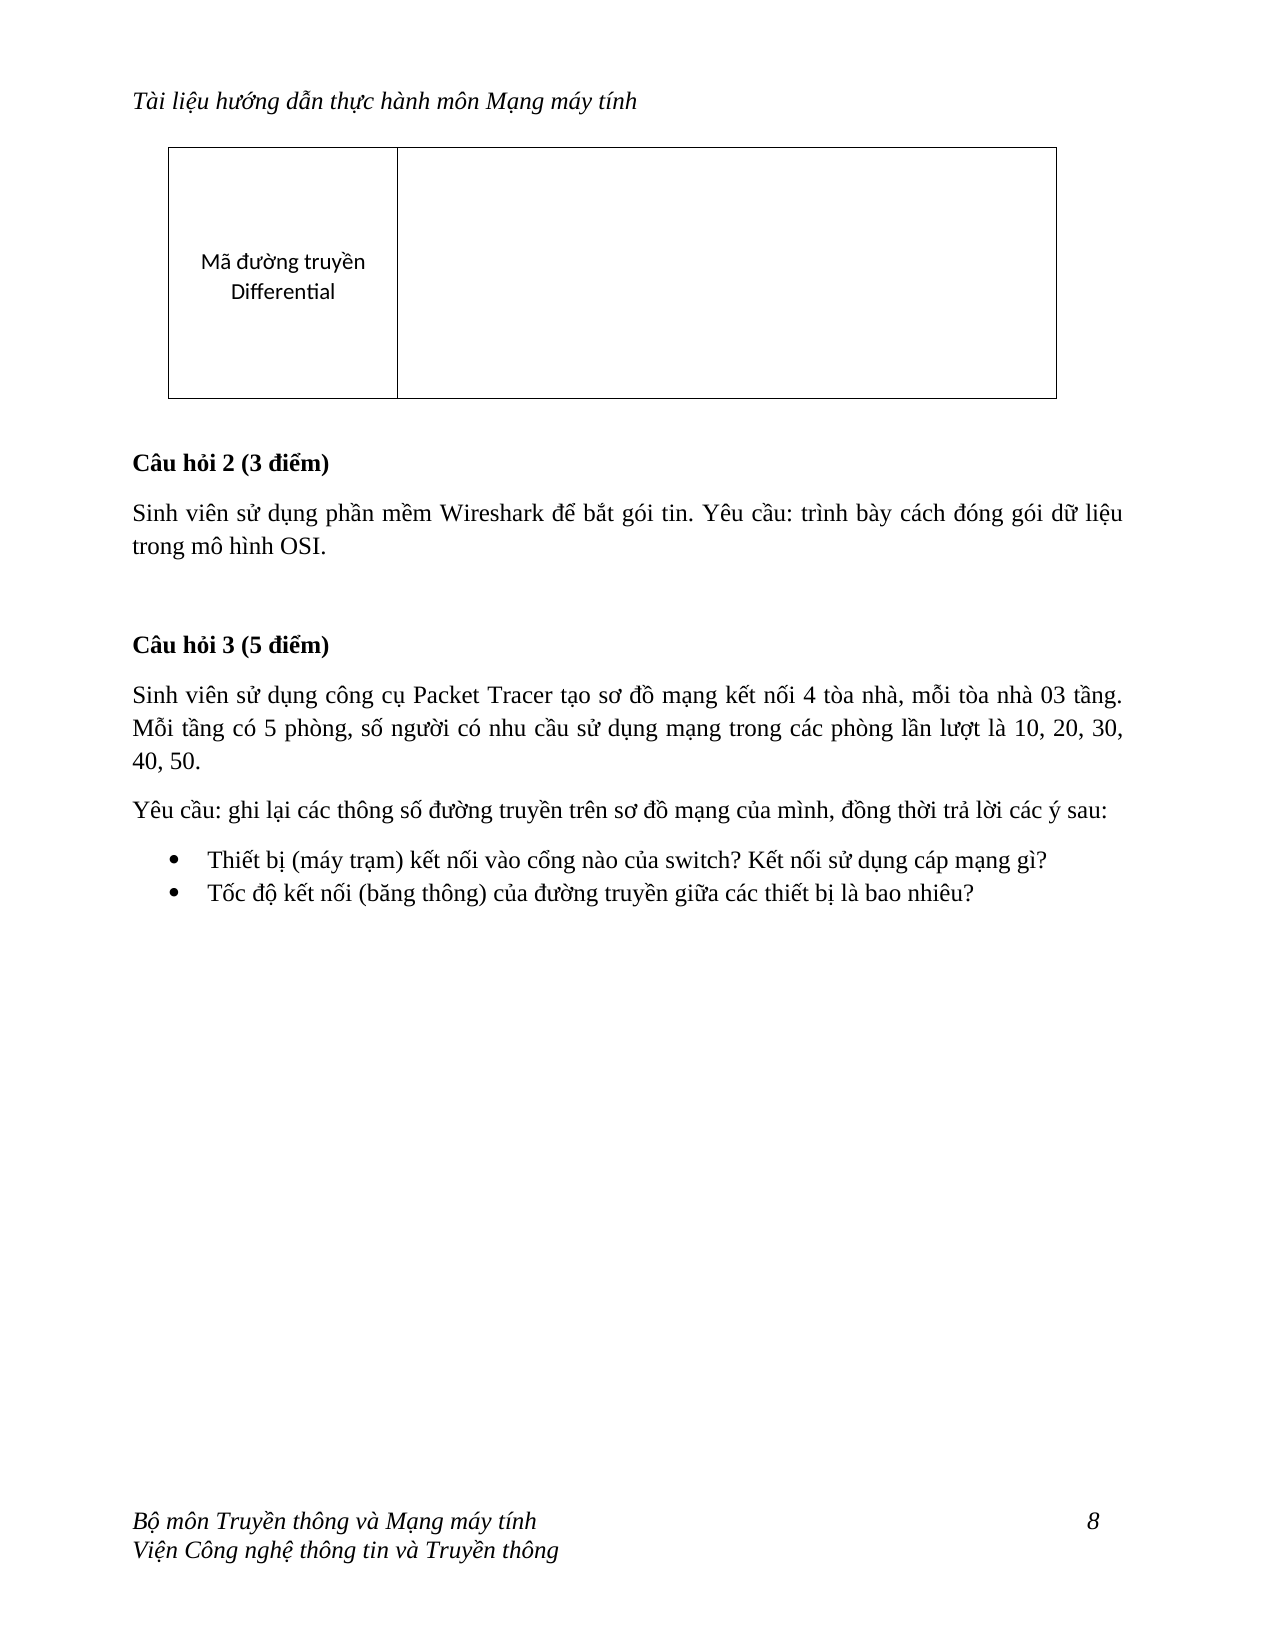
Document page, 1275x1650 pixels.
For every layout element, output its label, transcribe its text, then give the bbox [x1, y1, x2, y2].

text Câu hỏi 3 (5 điểm) [132, 630, 1125, 659]
list Tốc độ kết nối (băng thông) của đường truyền giữa các thiết bị là bao nhiêu? [169, 878, 1125, 907]
table_cell Mã đường truyền Differential [169, 148, 397, 397]
text Yêu cầu: ghi lại các thông số đường truyền trên sơ đồ mạng của mình, đồng thời trả lời các ý sau: [132, 796, 1125, 824]
text Sinh viên sử dụng công cụ Packet Tracer tạo sơ đồ mạng kết nối 4 tòa nhà, mỗi tòa nhà 03 tầng. Mỗi tầng có 5 phòng, số người có nhu cầu sử dụng mạng trong các phòng lần lượt là 10, 20, 30, 40, 50. [132, 680, 1125, 775]
table_cell [398, 148, 1056, 397]
list Thiết bị (máy trạm) kết nối vào cổng nào của switch? Kết nối sử dụng cáp mạng gì? [169, 845, 1125, 874]
text Sinh viên sử dụng phần mềm Wireshark để bắt gói tin. Yêu cầu: trình bày cách đóng gói dữ liệu trong mô hình OSI. [132, 498, 1125, 559]
text Câu hỏi 2 (3 điểm) [132, 448, 1125, 477]
